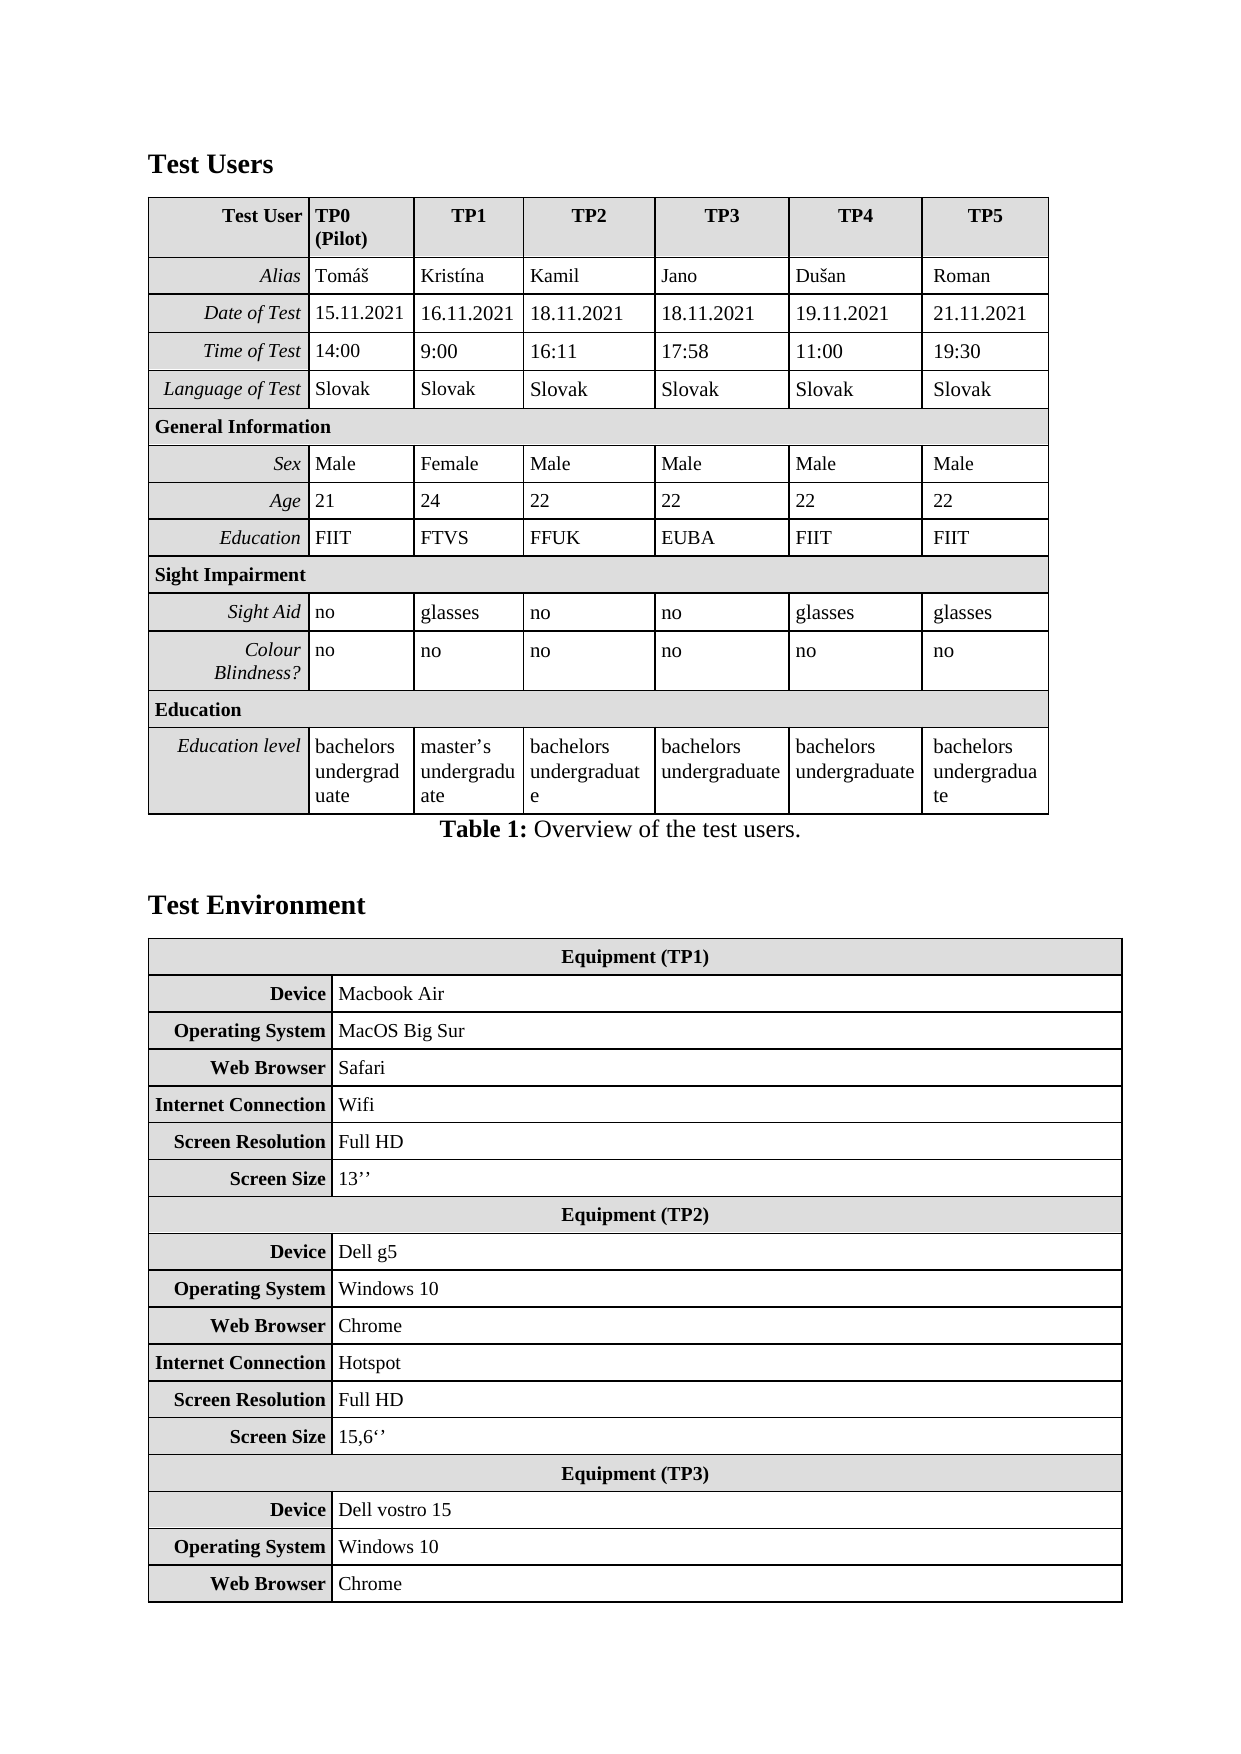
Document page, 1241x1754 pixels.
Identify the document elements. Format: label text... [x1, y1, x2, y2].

table_cell 15,6‘’ [333, 1418, 1121, 1454]
table_cell 11:00 [790, 333, 921, 369]
table_cell Age [149, 483, 308, 518]
table_cell Internet Connection [149, 1345, 331, 1380]
subtitle Test Users [148, 148, 1093, 180]
table_cell FIIT [790, 520, 921, 555]
table_cell Web Browser [149, 1050, 331, 1085]
table_cell no [656, 594, 788, 630]
table_cell 22 [524, 483, 654, 518]
table_header TP3 [656, 198, 788, 256]
table_cell bachelors undergraduate [524, 728, 654, 813]
table_cell Roman [923, 258, 1048, 293]
table_cell FIIT [923, 520, 1048, 555]
table_cell Date of Test [149, 295, 308, 331]
table_cell Colour Blindness? [149, 632, 308, 690]
table_cell 9:00 [415, 333, 523, 369]
table_cell Time of Test [149, 333, 308, 369]
table_cell 18.11.2021 [524, 295, 654, 331]
table_cell Sight Impairment [149, 557, 1048, 592]
table_cell MacOS Big Sur [333, 1013, 1121, 1048]
table_cell Slovak [415, 371, 523, 408]
table_cell Device [149, 976, 331, 1011]
table_cell 14:00 [310, 333, 413, 369]
table_cell Education level [149, 728, 308, 813]
table_cell EUBA [656, 520, 788, 555]
table_cell bachelors undergraduate [923, 728, 1048, 813]
table_cell glasses [923, 594, 1048, 630]
table_cell Male [310, 446, 413, 481]
table_cell Kamil [524, 258, 654, 293]
table_cell Full HD [333, 1123, 1121, 1159]
table_cell Equipment (TP3) [149, 1455, 1121, 1491]
table_cell Chrome [333, 1566, 1121, 1601]
table_cell Windows 10 [333, 1271, 1121, 1306]
table_cell glasses [415, 594, 523, 630]
table_cell 22 [923, 483, 1048, 518]
table_cell no [310, 594, 413, 630]
table_cell Slovak [656, 371, 788, 408]
table_cell 19.11.2021 [790, 295, 921, 331]
table_cell Screen Resolution [149, 1123, 331, 1159]
table_cell Device [149, 1492, 331, 1527]
table_cell Sight Aid [149, 594, 308, 630]
table_cell FTVS [415, 520, 523, 555]
table_header Equipment (TP1) [149, 939, 1121, 974]
table_header TP4 [790, 198, 921, 256]
table_cell Slovak [524, 371, 654, 408]
table_cell master’s undergraduate [415, 728, 523, 813]
table_cell General Information [149, 409, 1048, 444]
table_cell Safari [333, 1050, 1121, 1085]
table_cell 13’’ [333, 1160, 1121, 1196]
table_cell Operating System [149, 1529, 331, 1564]
table_cell 21.11.2021 [923, 295, 1048, 331]
table_cell Education [149, 691, 1048, 727]
table_cell no [524, 632, 654, 690]
table_cell 22 [656, 483, 788, 518]
table_cell 21 [310, 483, 413, 518]
table_cell Internet Connection [149, 1087, 331, 1122]
table_cell Web Browser [149, 1566, 331, 1601]
table_cell Windows 10 [333, 1529, 1121, 1564]
table_cell Slovak [790, 371, 921, 408]
table_cell FFUK [524, 520, 654, 555]
subtitle Test Environment [148, 888, 1093, 921]
table_header TP5 [923, 198, 1048, 256]
table_cell Operating System [149, 1013, 331, 1048]
table_cell Hotspot [333, 1345, 1121, 1380]
table_cell 22 [790, 483, 921, 518]
table_cell no [524, 594, 654, 630]
table_cell Chrome [333, 1308, 1121, 1343]
table_cell Kristína [415, 258, 523, 293]
table_cell 19:30 [923, 333, 1048, 369]
table_cell FIIT [310, 520, 413, 555]
table_cell no [923, 632, 1048, 690]
table_cell Sex [149, 446, 308, 481]
table_cell Equipment (TP2) [149, 1197, 1121, 1232]
table_cell Male [524, 446, 654, 481]
table_cell 16.11.2021 [415, 295, 523, 331]
table_cell 24 [415, 483, 523, 518]
table_cell Screen Size [149, 1160, 331, 1196]
table_cell no [310, 632, 413, 690]
table_cell Slovak [923, 371, 1048, 408]
table_cell Device [149, 1234, 331, 1269]
table_cell Dušan [790, 258, 921, 293]
table_cell bachelors undergraduate [310, 728, 413, 813]
table_header Test User [149, 198, 308, 256]
table_cell Operating System [149, 1271, 331, 1306]
table_cell 17:58 [656, 333, 788, 369]
table_cell Wifi [333, 1087, 1121, 1122]
table_cell 16:11 [524, 333, 654, 369]
table_cell no [656, 632, 788, 690]
table_header TP1 [415, 198, 523, 256]
table_cell Dell vostro 15 [333, 1492, 1121, 1527]
table_cell 15.11.2021 [310, 295, 413, 331]
table_cell bachelors undergraduate [790, 728, 921, 813]
table_cell Education [149, 520, 308, 555]
table_cell Dell g5 [333, 1234, 1121, 1269]
table_cell Tomáš [310, 258, 413, 293]
table_header TP2 [524, 198, 654, 256]
table_cell Full HD [333, 1382, 1121, 1417]
table_cell Slovak [310, 371, 413, 408]
table_cell Jano [656, 258, 788, 293]
table_cell Macbook Air [333, 976, 1121, 1011]
text Table 1: Overview of the test users. [148, 814, 1093, 843]
table_cell Male [790, 446, 921, 481]
table_cell no [790, 632, 921, 690]
table_header TP0 (Pilot) [310, 198, 413, 256]
table_cell Alias [149, 258, 308, 293]
table_cell Web Browser [149, 1308, 331, 1343]
table_cell no [415, 632, 523, 690]
table_cell Screen Resolution [149, 1382, 331, 1417]
table_cell Screen Size [149, 1418, 331, 1454]
table_cell Male [923, 446, 1048, 481]
table_cell Female [415, 446, 523, 481]
table_cell glasses [790, 594, 921, 630]
table_cell Language of Test [149, 371, 308, 408]
table_cell Male [656, 446, 788, 481]
table_cell 18.11.2021 [656, 295, 788, 331]
table_cell bachelors undergraduate [656, 728, 788, 813]
